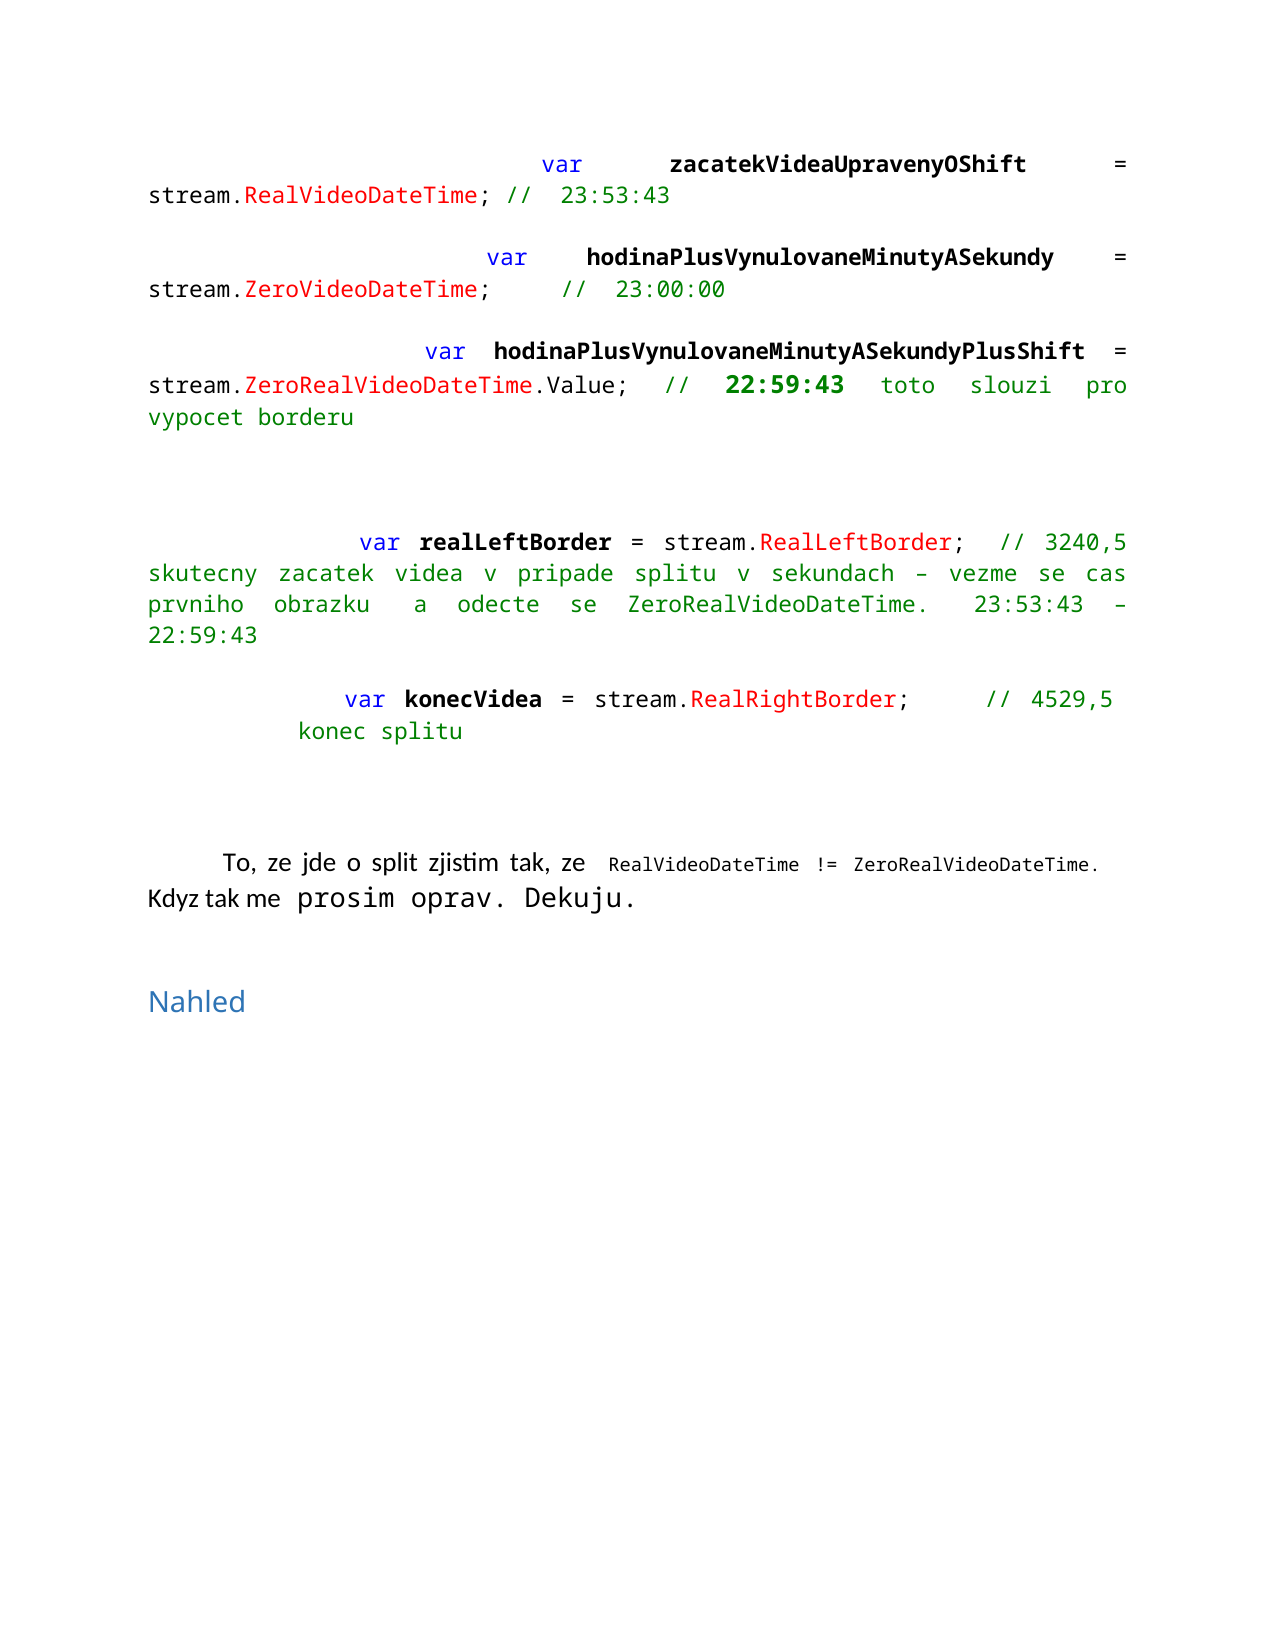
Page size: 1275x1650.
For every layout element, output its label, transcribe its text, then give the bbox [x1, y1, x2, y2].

text To, ze jde o split zjistim tak, ze RealVideoDateTime != ZeroRealVideoDateTime. Kdyz tak me prosim oprav. Dekuju. [148, 845, 1127, 915]
text var konecVidea = stream.RealRightBorder; // 4529,5 konec splitu [298, 683, 1127, 746]
text var realLeftBorder = stream.RealLeftBorder; // 3240,5 skutecny zacatek videa v pripade splitu v sekundach – vezme se cas prvniho obrazku a odecte se ZeroRealVideoDateTime. 23:53:43 – 22:59:43 [148, 525, 1127, 650]
text var hodinaPlusVynulovaneMinutyASekundyPlusShift = stream.ZeroRealVideoDateTime.Value; // 22:59:43 toto slouzi pro vypocet borderu [148, 335, 1127, 432]
subtitle Nahled [148, 981, 1127, 1021]
text var hodinaPlusVynulovaneMinutyASekundy = stream.ZeroVideoDateTime; // 23:00:00 [148, 241, 1127, 304]
text var zacatekVideaUpravenyOShift = stream.RealVideoDateTime; // 23:53:43 [148, 148, 1127, 210]
